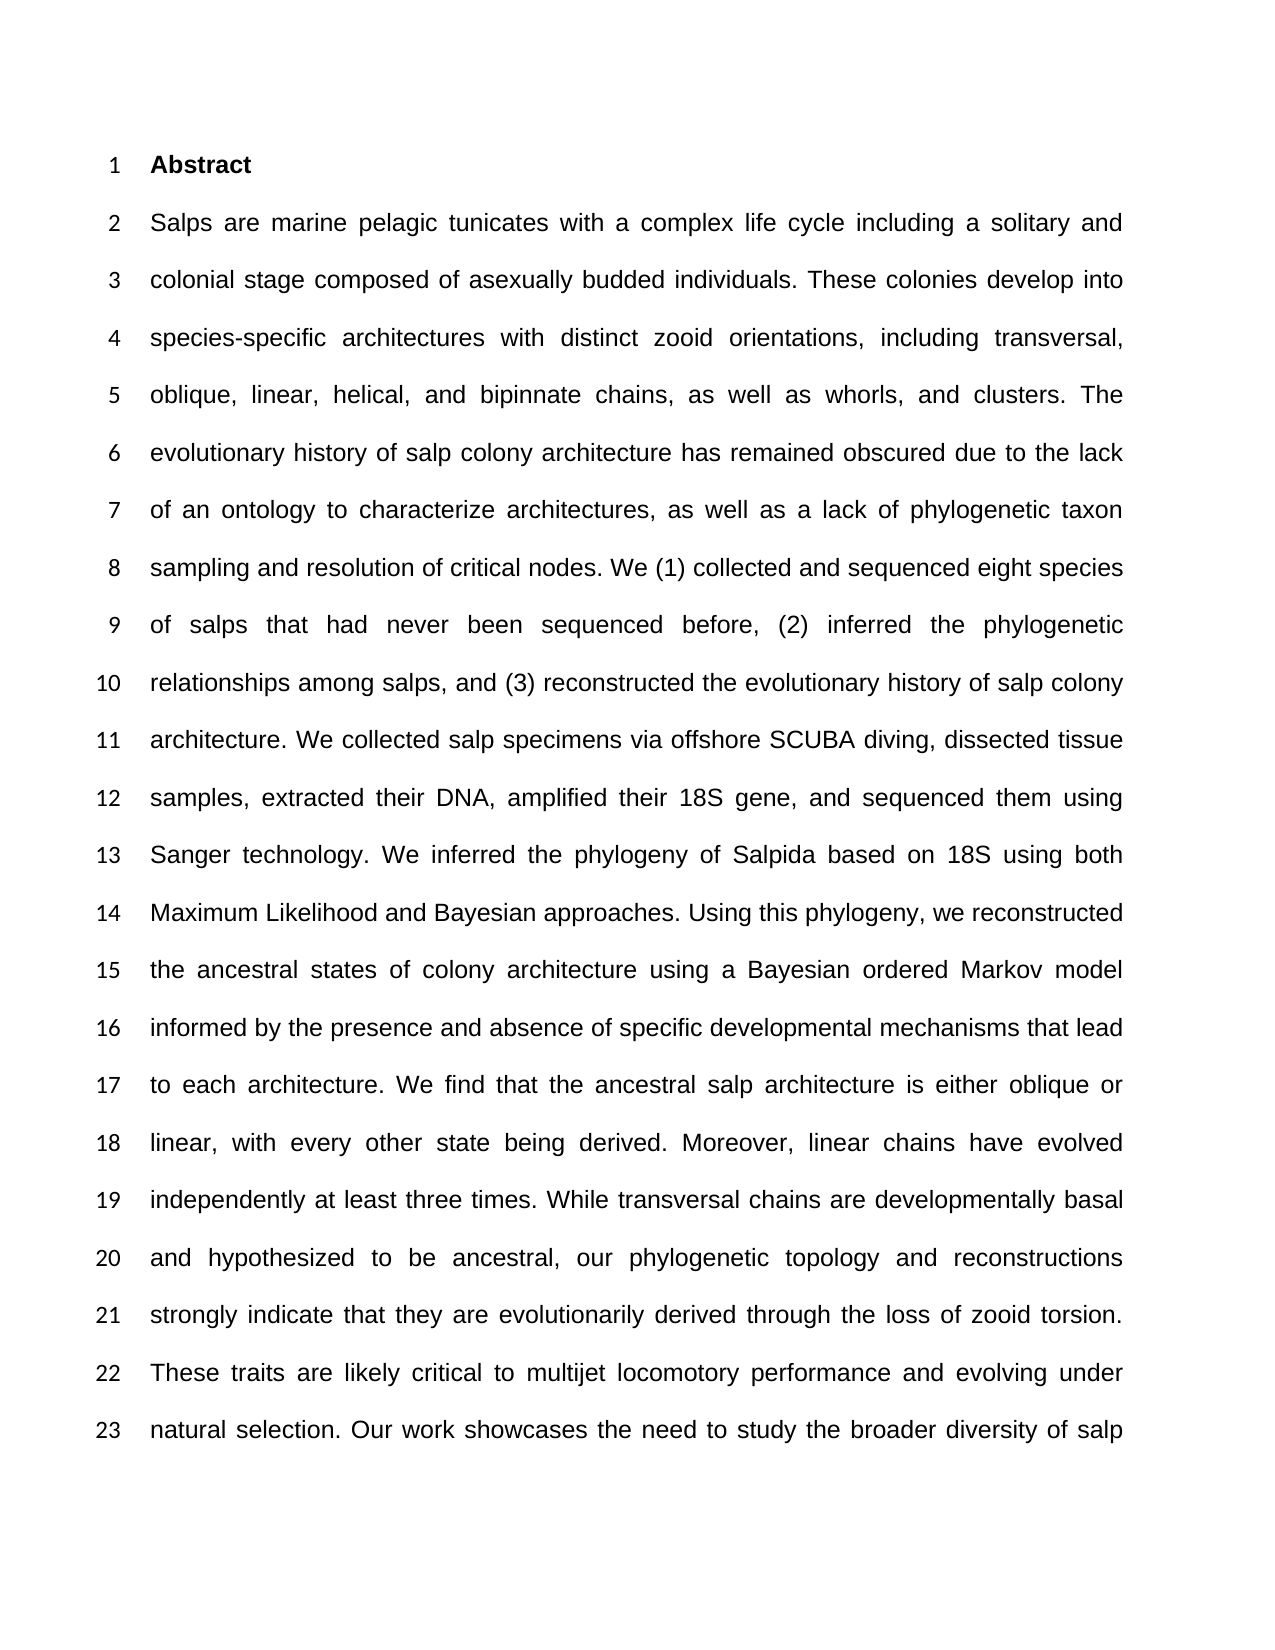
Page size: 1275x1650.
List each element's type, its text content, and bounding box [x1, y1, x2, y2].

text Abstract [150, 150, 1125, 179]
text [150, 207, 1125, 1444]
